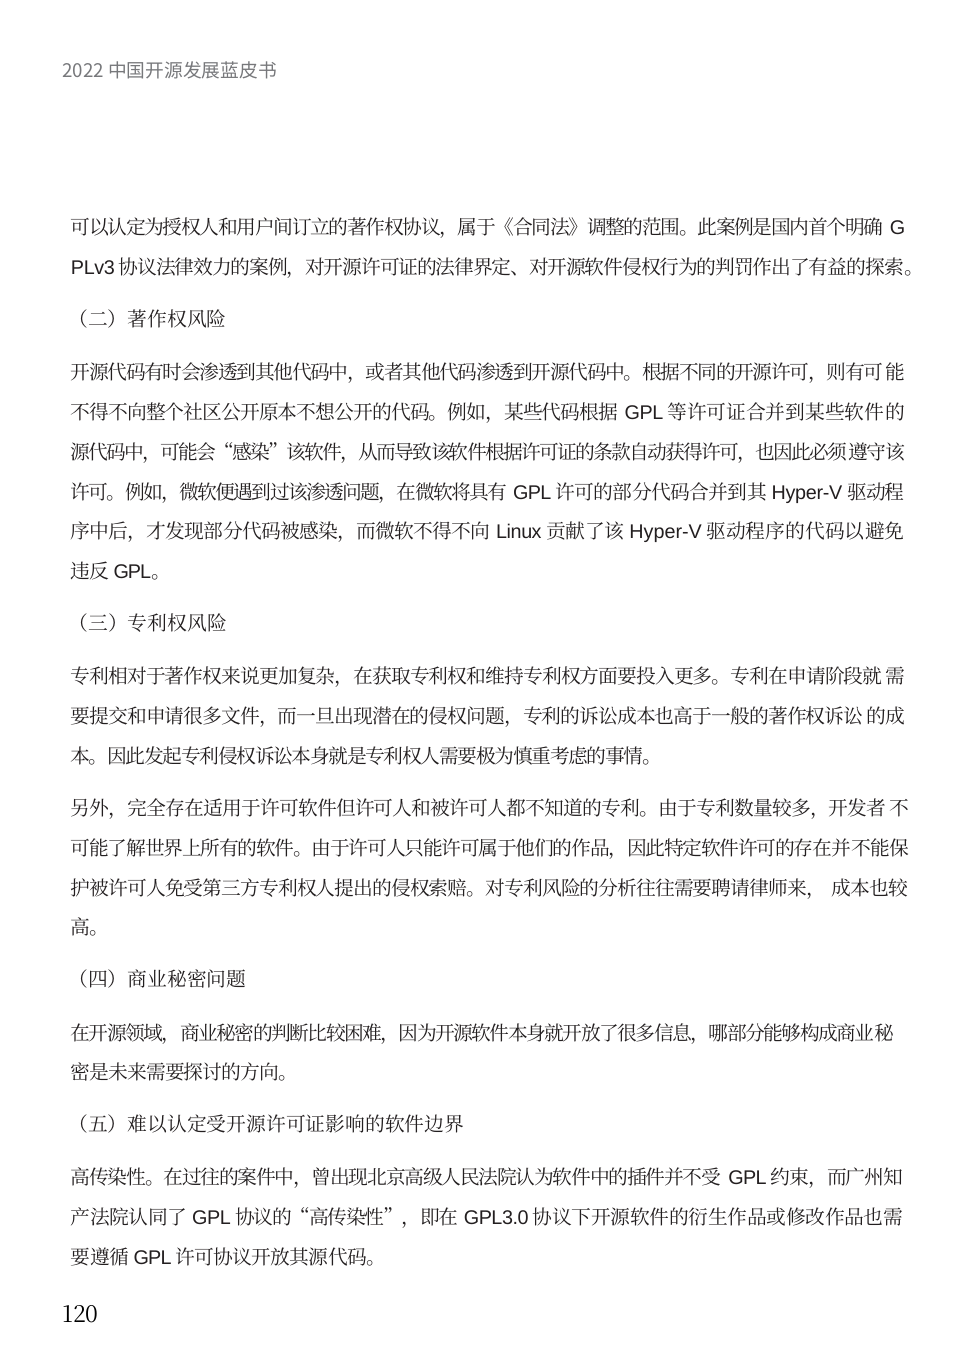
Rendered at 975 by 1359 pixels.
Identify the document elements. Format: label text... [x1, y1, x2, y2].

text 专利相对于著作权来说更加复杂，在获取专利权和维持专利权方面要投入更多。专利在申请阶段就需要提交和申请很多文件，而一旦出现潜在的侵权问题，专利的诉讼成本也高于一般的著作权诉讼的成本。因此发起专利侵权诉讼本身就是专利权人需要极为慎重考虑的事情。 [70, 661, 904, 769]
text 在开源领域，商业秘密的判断比较困难，因为开源软件本身就开放了很多信息，哪部分能够构成商业秘密是未来需要探讨的方向。 [71, 1017, 905, 1085]
text 可以认定为授权人和用户间订立的著作权协议，属于《合同法》调整的范围。此案例是国内首个明确GPLv3协议法律效力的案例，对开源许可证的法律界定、对开源软件侵权行为的判罚作出了有益的探索。 [71, 212, 905, 280]
text （五）难以认定受开源许可证影响的软件边界 [68, 1108, 950, 1137]
text （三）专利权风险 [68, 608, 950, 636]
text 高传染性。在过往的案件中，曾出现北京高级人民法院认为软件中的插件并不受GPL约束，而广州知产法院认同了GPL协议的“高传染性”，即在GPL3.0协议下开源软件的衍生作品或修改作品也需要遵循GPL许可协议开放其源代码。 [71, 1162, 905, 1270]
text （二）著作权风险 [68, 303, 950, 332]
text （四）商业秘密问题 [68, 964, 950, 992]
text 开源代码有时会渗透到其他代码中，或者其他代码渗透到开源代码中。根据不同的开源许可，则有可能不得不向整个社区公开原本不想公开的代码。例如，某些代码根据GPL等许可证合并到某些软件的源代码中，可能会“感染”该软件，从而导致该软件根据许可证的条款自动获得许可，也因此必须遵守该许可。例如，微软便遇到过该渗透问题，在微软将具有GPL许可的部分代码合并到其Hyper-V 驱动程序中后，才发现部分代码被感染，而微软不得不向Linux贡献了该Hyper-V驱动程序的代码以避免违反GPL。 [70, 357, 905, 584]
text 另外，完全存在适用于许可软件但许可人和被许可人都不知道的专利。由于专利数量较多，开发者不可能了解世界上所有的软件。由于许可人只能许可属于他们的作品，因此特定软件许可的存在并不能保护被许可人免受第三方专利权人提出的侵权索赔。对专利风险的分析往往需要聘请律师来， 成本也较高。 [70, 793, 909, 940]
